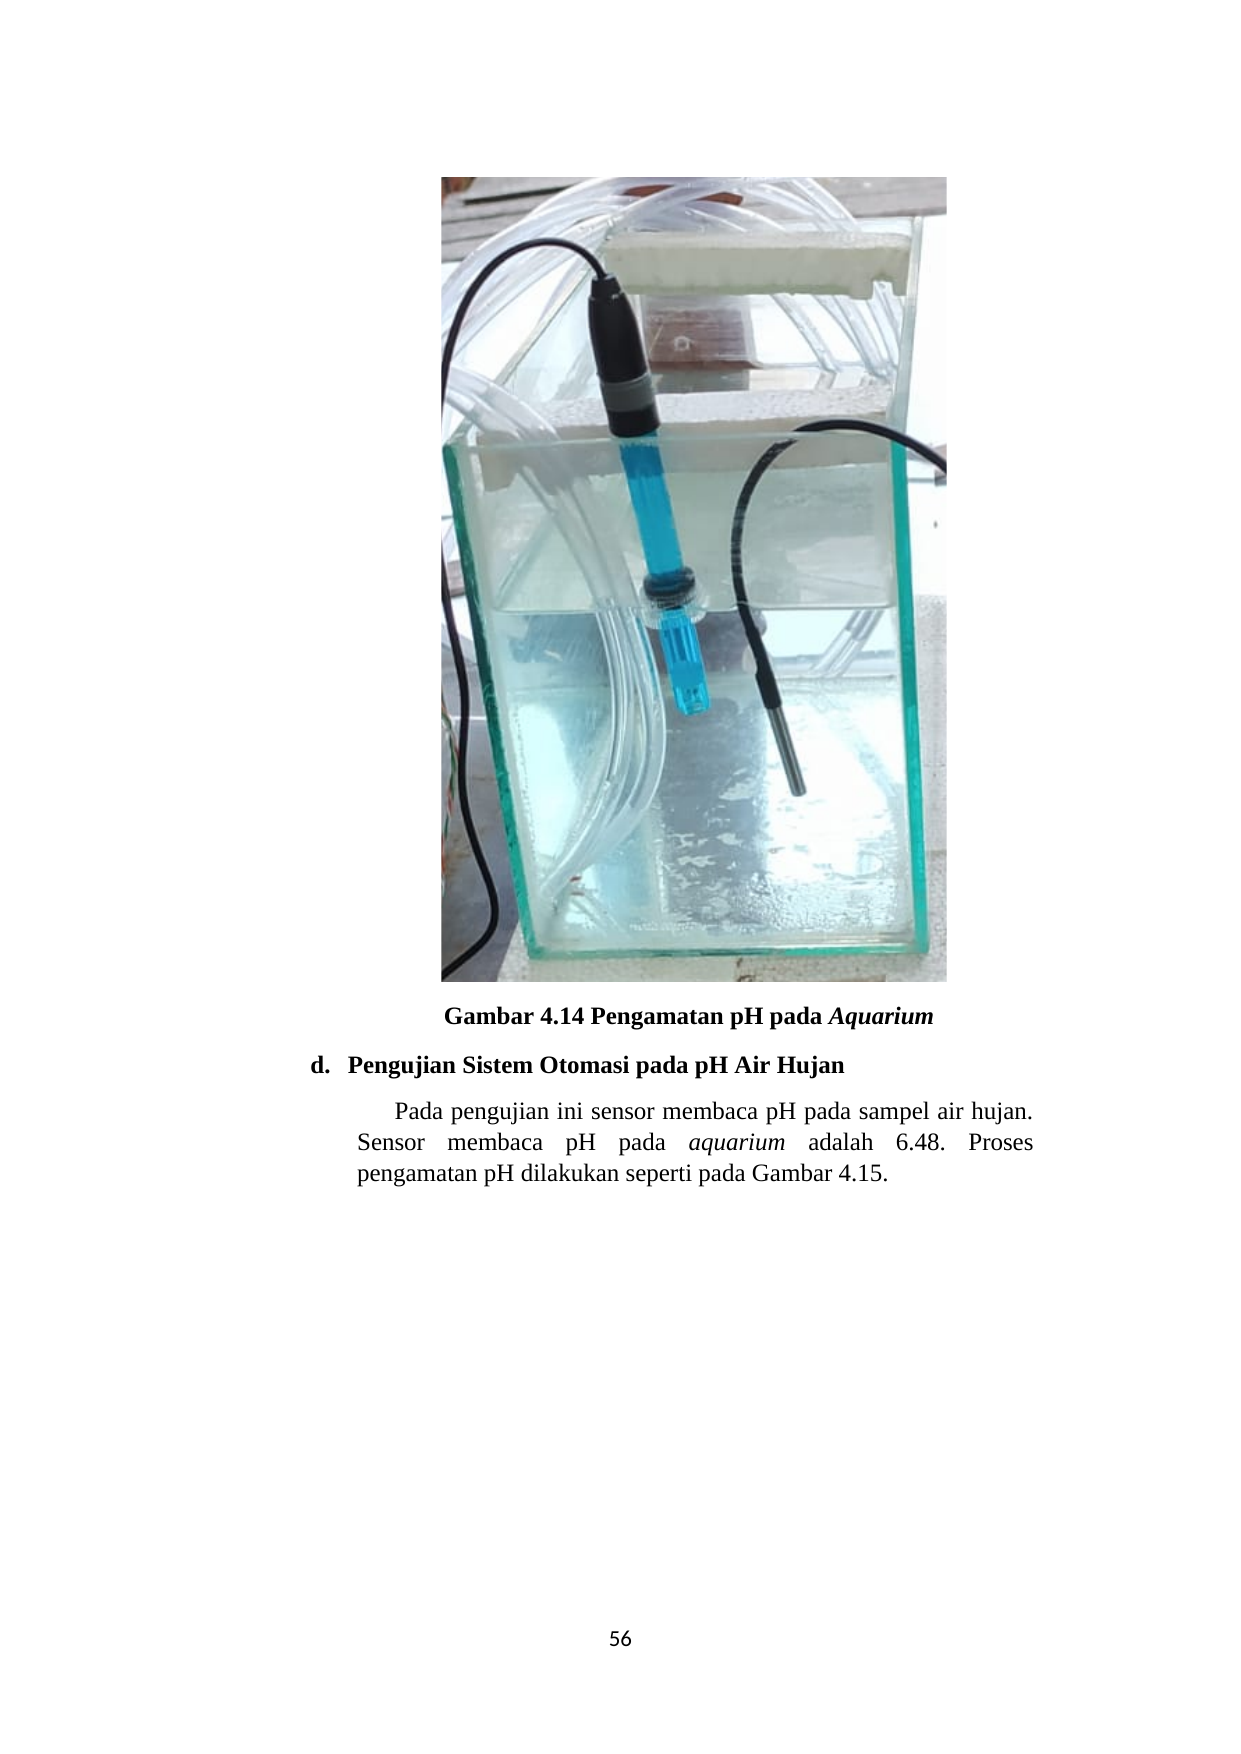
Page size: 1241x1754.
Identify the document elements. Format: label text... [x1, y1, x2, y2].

text Pada pengujian ini sensor membaca pH pada sampel air hujan. Sensor membaca pH pada aquarium adalah 6.48. Proses pengamatan pH dilakukan seperti pada Gambar 4.15. [357, 1096, 1033, 1187]
text Gambar 4.14 Pengamatan pH pada Aquarium [347, 1001, 1033, 1029]
picture [441, 177, 947, 982]
list Pengujian Sistem Otomasi pada pH Air Hujan [310, 1050, 1033, 1079]
